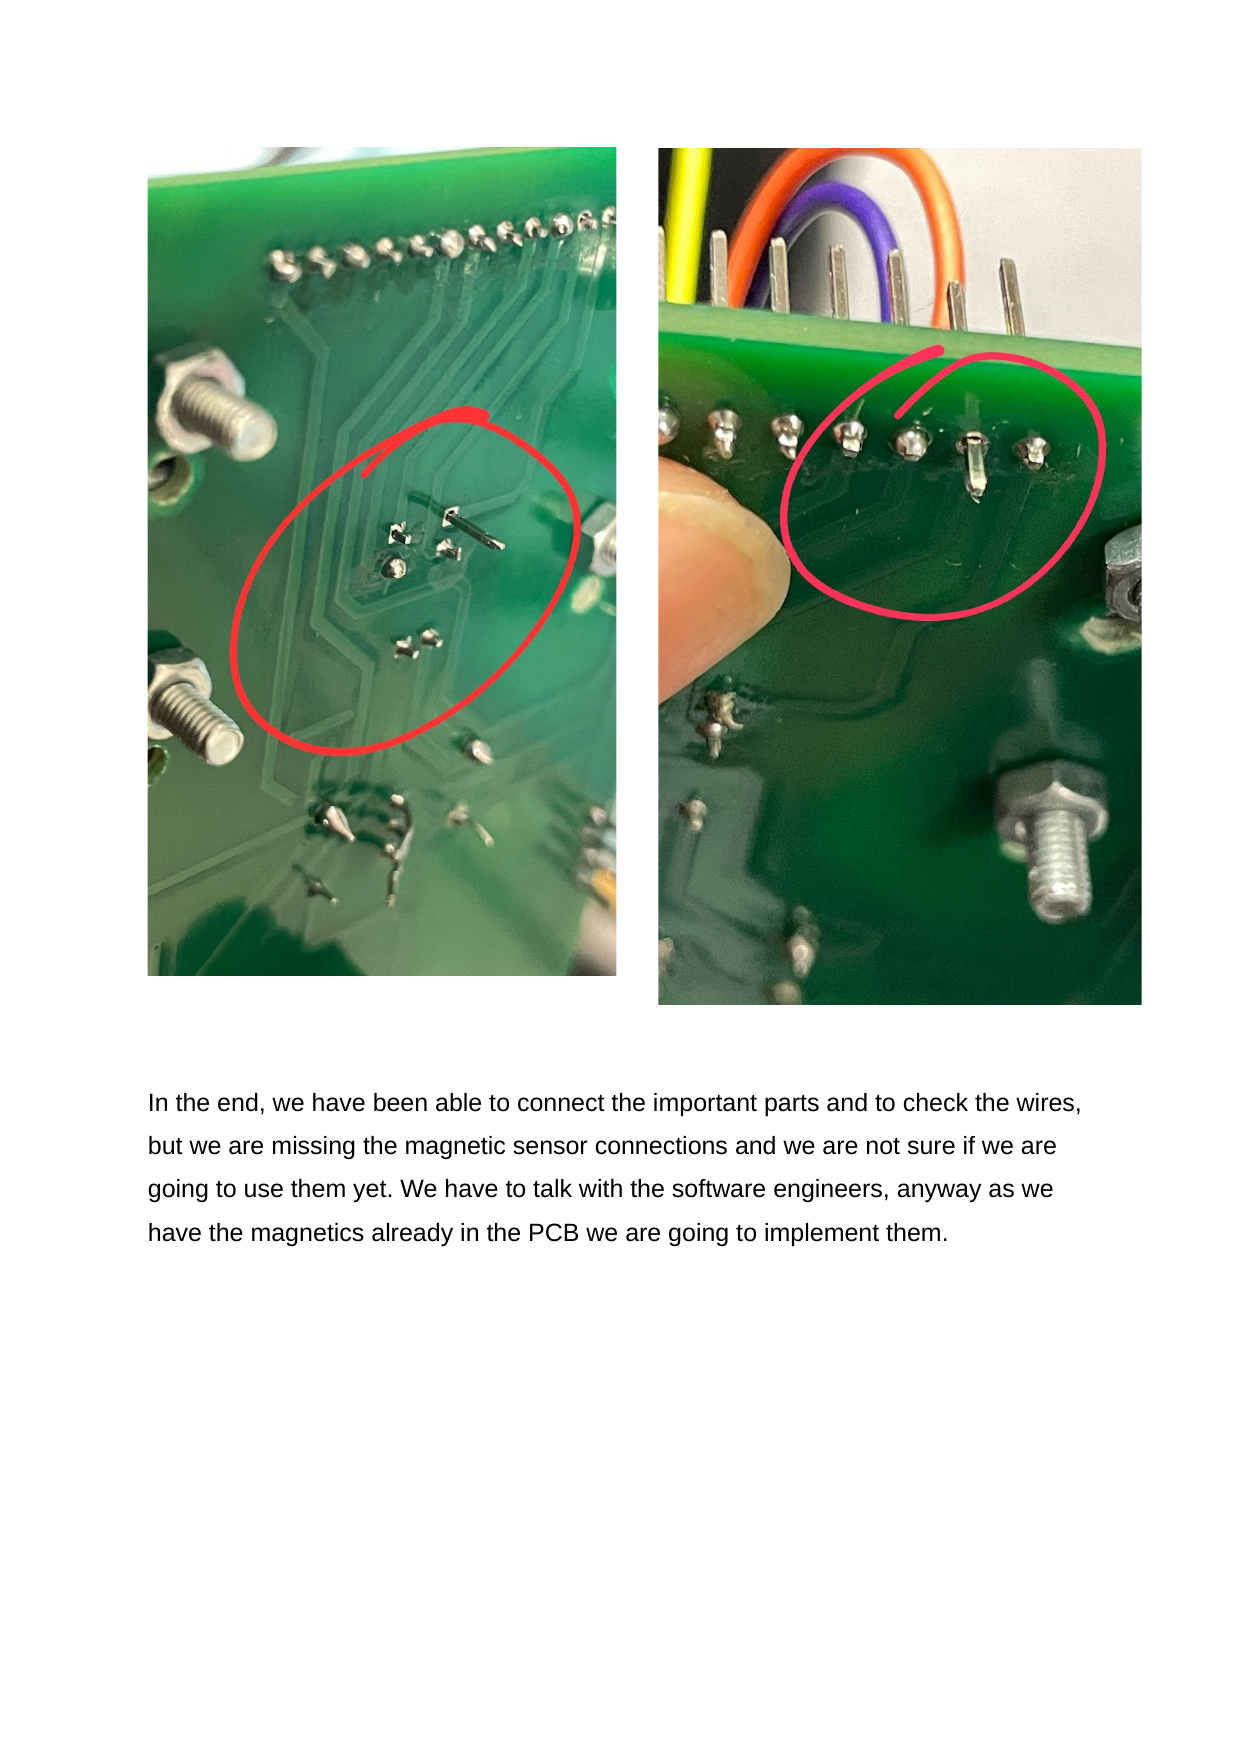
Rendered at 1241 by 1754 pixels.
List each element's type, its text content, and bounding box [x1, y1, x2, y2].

picture [147, 147, 617, 976]
picture [658, 148, 1142, 1005]
text In the end, we have been able to connect the important parts and to check the wires, but we are missing the magnetic sensor connections and we are not sure if we are going to use them yet. We have to talk with the software engineers, anyway as we have the magnetics already in the PCB we are going to implement them. [148, 1088, 1093, 1246]
